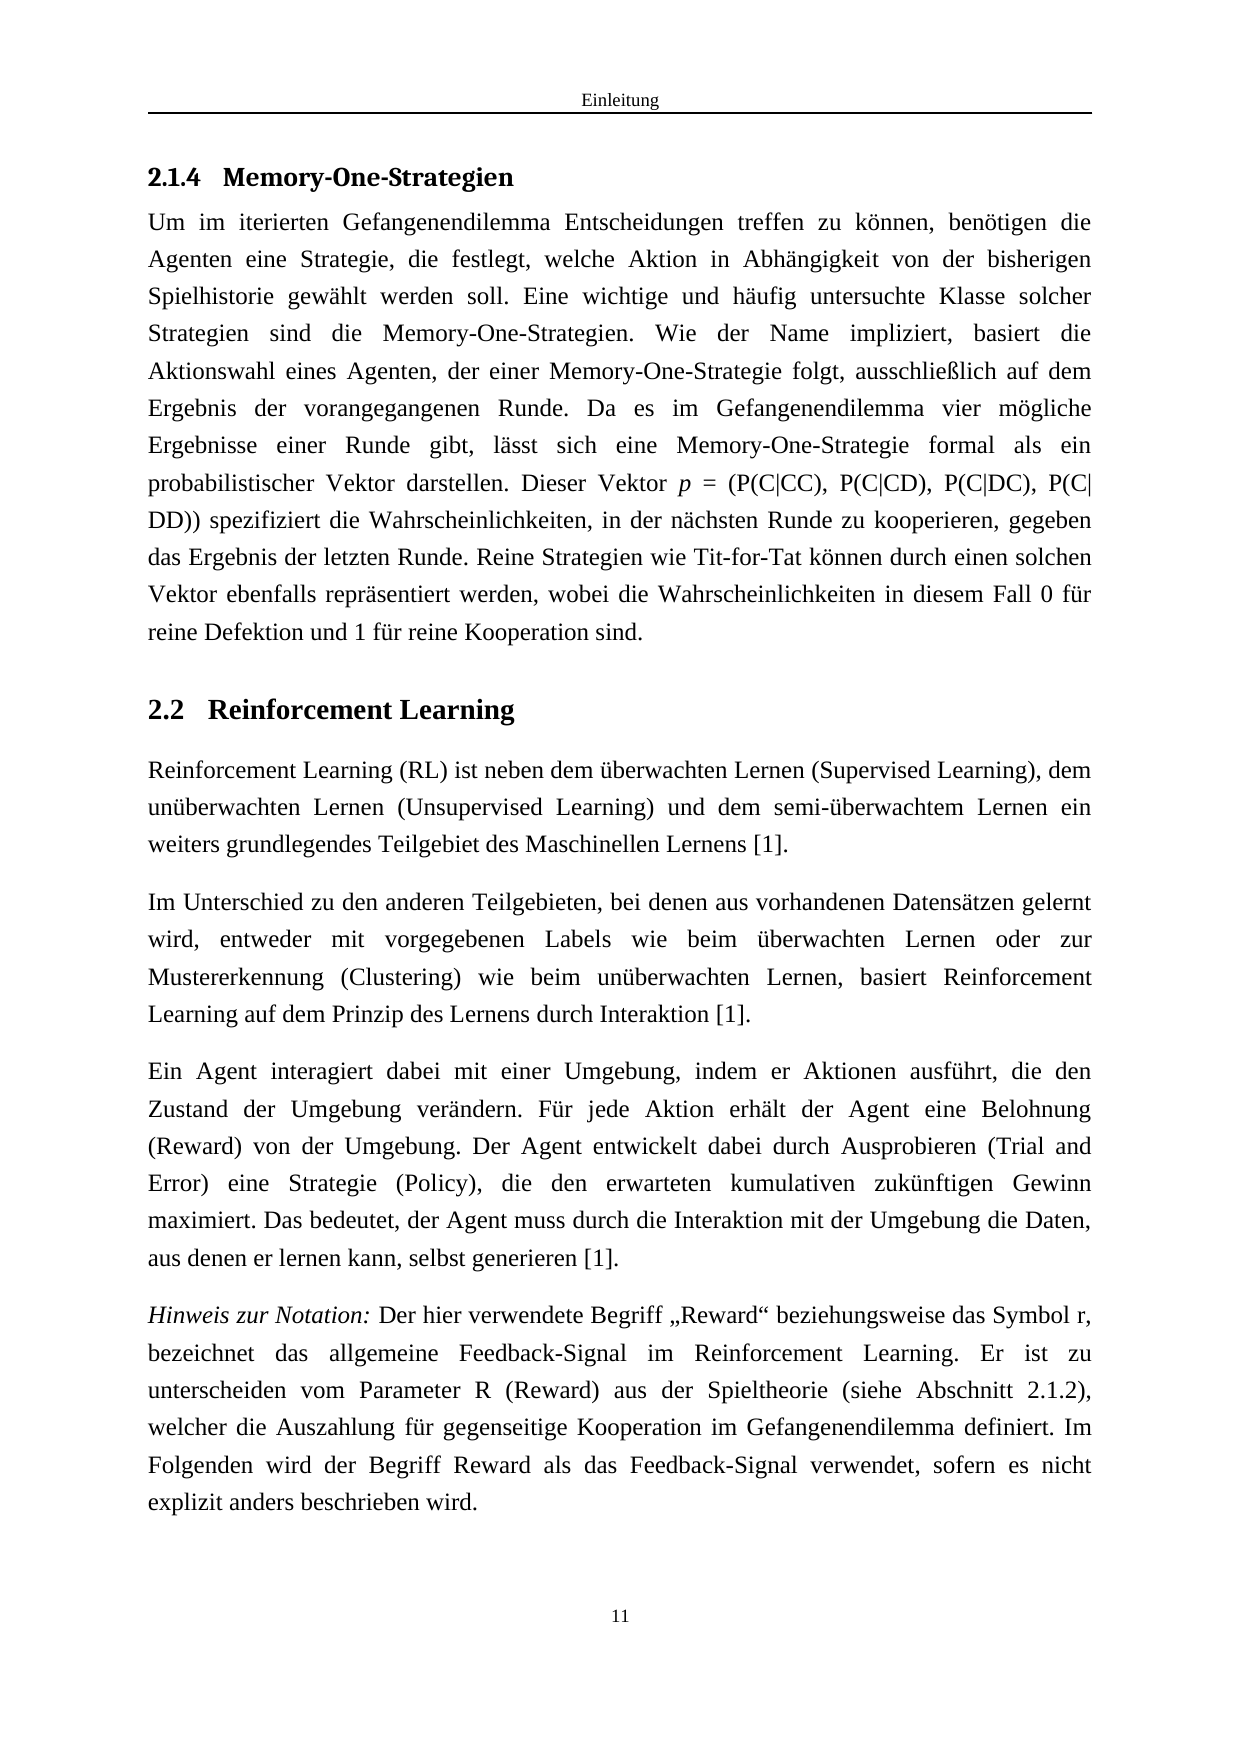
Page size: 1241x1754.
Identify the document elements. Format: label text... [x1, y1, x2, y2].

text Um im iterierten Gefangenendilemma Entscheidungen treffen zu können, benötigen die Agenten eine Strategie, die festlegt, welche Aktion in Abhängigkeit von der bisherigen Spielhistorie gewählt werden soll. Eine wichtige und häufig untersuchte Klasse solcher Strategien sind die Memory-One-Strategien. Wie der Name impliziert, basiert die Aktionswahl eines Agenten, der einer Memory-One-Strategie folgt, ausschließlich auf dem Ergebnis der vorangegangenen Runde. Da es im Gefangenendilemma vier mögliche Ergebnisse einer Runde gibt, lässt sich eine Memory-One-Strategie formal als ein probabilistischer Vektor darstellen. Dieser Vektor p = (P(C|CC), P(C|CD), P(C|DC), P(C|DD)) spezifiziert die Wahrscheinlichkeiten, in der nächsten Runde zu kooperieren, gegeben das Ergebnis der letzten Runde. Reine Strategien wie Tit-for-Tat können durch einen solchen Vektor ebenfalls repräsentiert werden, wobei die Wahrscheinlichkeiten in diesem Fall 0 für reine Defektion und 1 für reine Kooperation sind. [148, 205, 1092, 647]
text Im Unterschied zu den anderen Teilgebieten, bei denen aus vorhandenen Datensätzen gelernt wird, entweder mit vorgegebenen Labels wie beim überwachten Lernen oder zur Mustererkennung (Clustering) wie beim unüberwachten Lernen, basiert Reinforcement Learning auf dem Prinzip des Lernens durch Interaktion . [148, 885, 1092, 1029]
text Ein Agent interagiert dabei mit einer Umgebung, indem er Aktionen ausführt, die den Zustand der Umgebung verändern. Für jede Aktion erhält der Agent eine Belohnung (Reward) von der Umgebung. Der Agent entwickelt dabei durch Ausprobieren (Trial and Error) eine Strategie (Policy), die den erwarteten kumulativen zukünftigen Gewinn maximiert. Das bedeutet, der Agent muss durch die Interaktion mit der Umgebung die Daten, aus denen er lernen kann, selbst generieren . [148, 1054, 1092, 1273]
text Hinweis zur Notation: Der hier verwendete Begriff „Reward“ beziehungsweise das Symbol r, bezeichnet das allgemeine Feedback-Signal im Reinforcement Learning. Er ist zu unterscheiden vom Parameter R (Reward) aus der Spieltheorie (siehe Abschnitt 2.1.2), welcher die Auszahlung für gegenseitige Kooperation im Gefangenendilemma definiert. Im Folgenden wird der Begriff Reward als das Feedback-Signal verwendet, sofern es nicht explizit anders beschrieben wird. [148, 1299, 1092, 1518]
subtitle Memory-One-Strategien [148, 161, 1092, 194]
subtitle Reinforcement Learning [148, 677, 1092, 742]
text Reinforcement Learning (RL) ist neben dem überwachten Lernen (Supervised Learning), dem unüberwachten Lernen (Unsupervised Learning) und dem semi-überwachtem Lernen ein weiters grundlegendes Teilgebiet des Maschinellen Lernens . [148, 753, 1092, 860]
